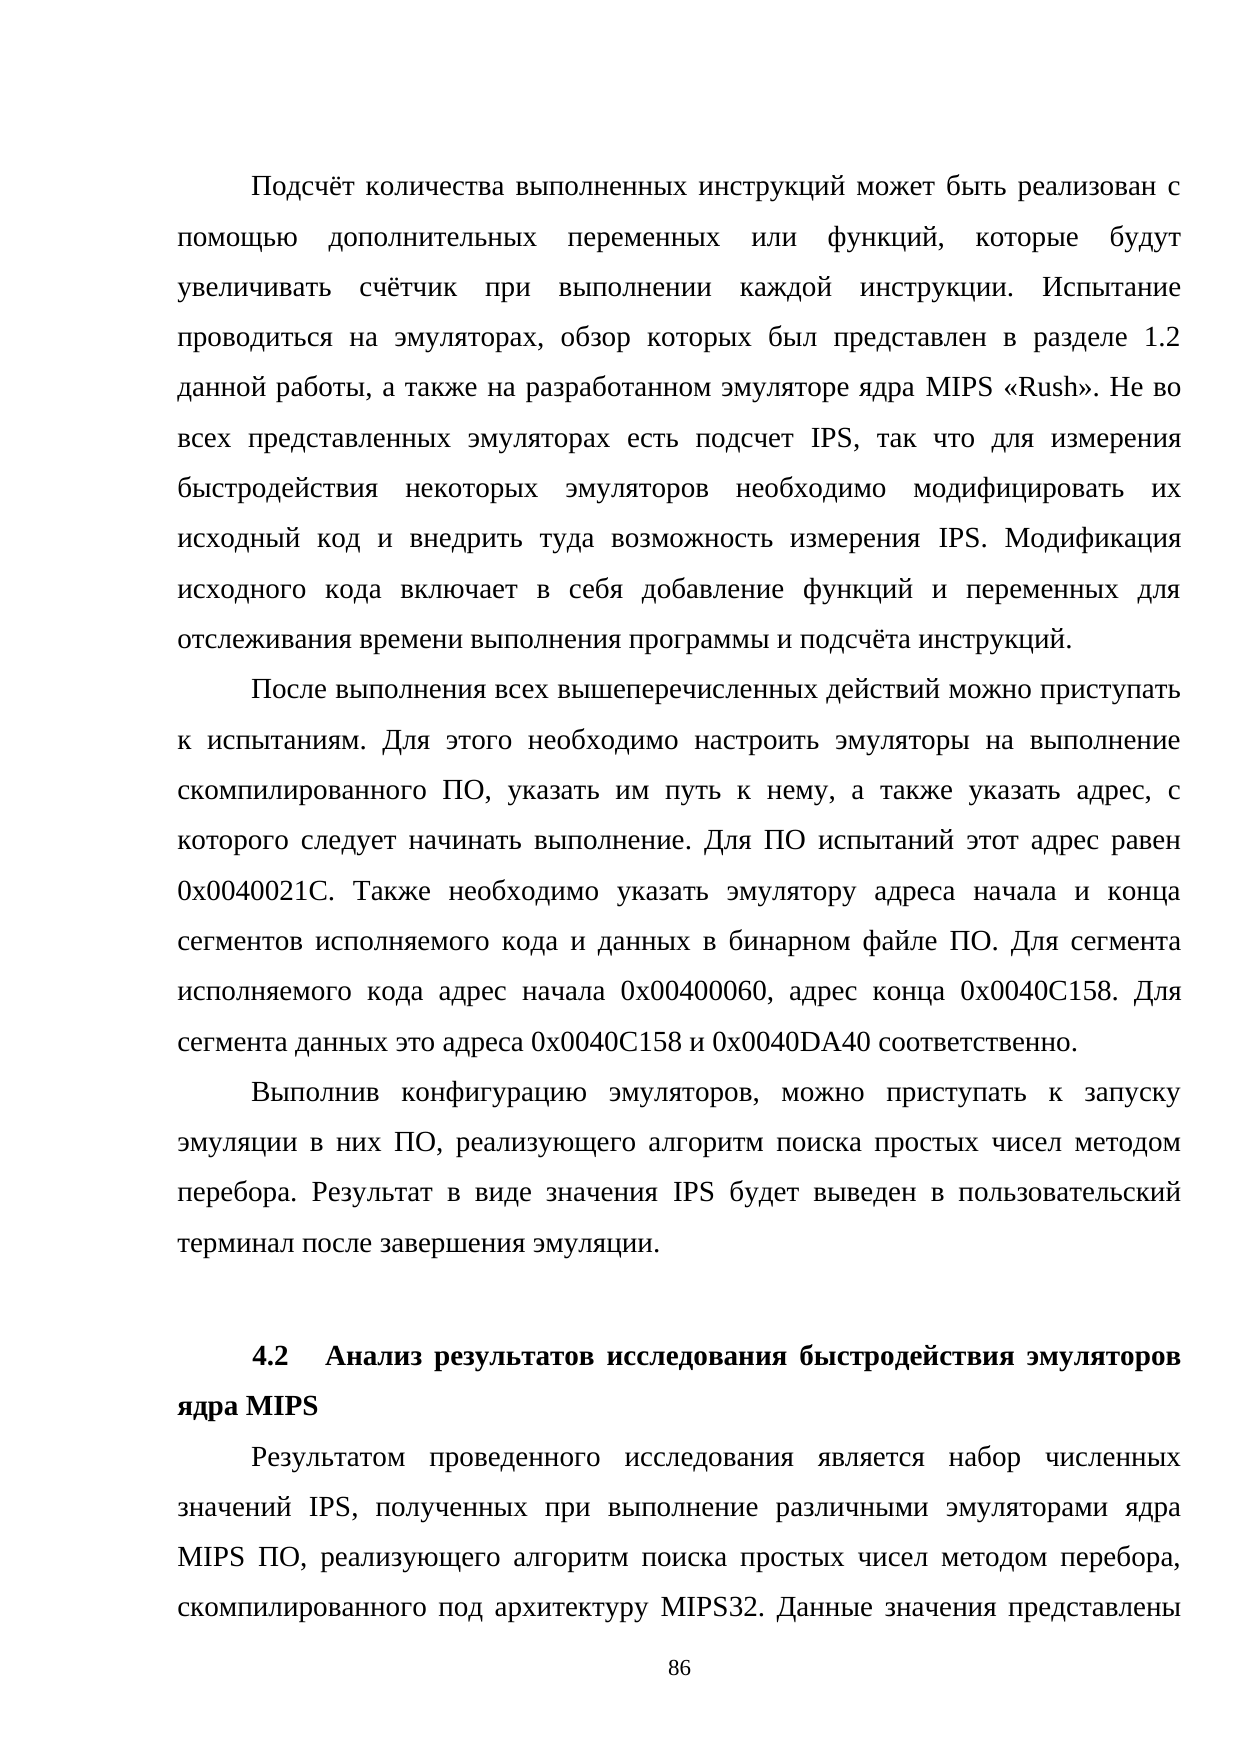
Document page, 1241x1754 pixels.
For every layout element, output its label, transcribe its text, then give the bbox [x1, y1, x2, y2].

text Выполнив конфигурацию эмуляторов, можно приступать к запуску эмуляции в них ПО, реализующего алгоритм поиска простых чисел методом перебора. Результат в виде значения IPS будет выведен в пользовательский терминал после завершения эмуляции. [177, 1074, 1182, 1258]
text Подсчёт количества выполненных инструкций может быть реализован с помощью дополнительных переменных или функций, которые будут увеличивать счётчик при выполнении каждой инструкции. Испытание проводиться на эмуляторах, обзор которых был представлен в разделе 1.2 данной работы, а также на разработанном эмуляторе ядра MIPS «Rush». Не во всех представленных эмуляторах есть подсчет IPS, так что для измерения быстродействия некоторых эмуляторов необходимо модифицировать их исходный код и внедрить туда возможность измерения IPS. Модификация исходного кода включает в себя добавление функций и переменных для отслеживания времени выполнения программы и подсчёта инструкций. [177, 168, 1182, 655]
text После выполнения всех вышеперечисленных действий можно приступать к испытаниям. Для этого необходимо настроить эмуляторы на выполнение скомпилированного ПО, указать им путь к нему, а также указать адрес, с которого следует начинать выполнение. Для ПО испытаний этот адрес равен 0x0040021C. Также необходимо указать эмулятору адреса начала и конца сегментов исполняемого кода и данных в бинарном файле ПО. Для сегмента исполняемого кода адрес начала 0x00400060, адрес конца 0x0040C158. Для сегмента данных это адреса 0x0040C158 и 0x0040DA40 соответственно. [177, 671, 1182, 1057]
subtitle Анализ результатов исследования быстродействия эмуляторов ядра MIPS [177, 1338, 1182, 1422]
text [177, 1439, 1182, 1623]
